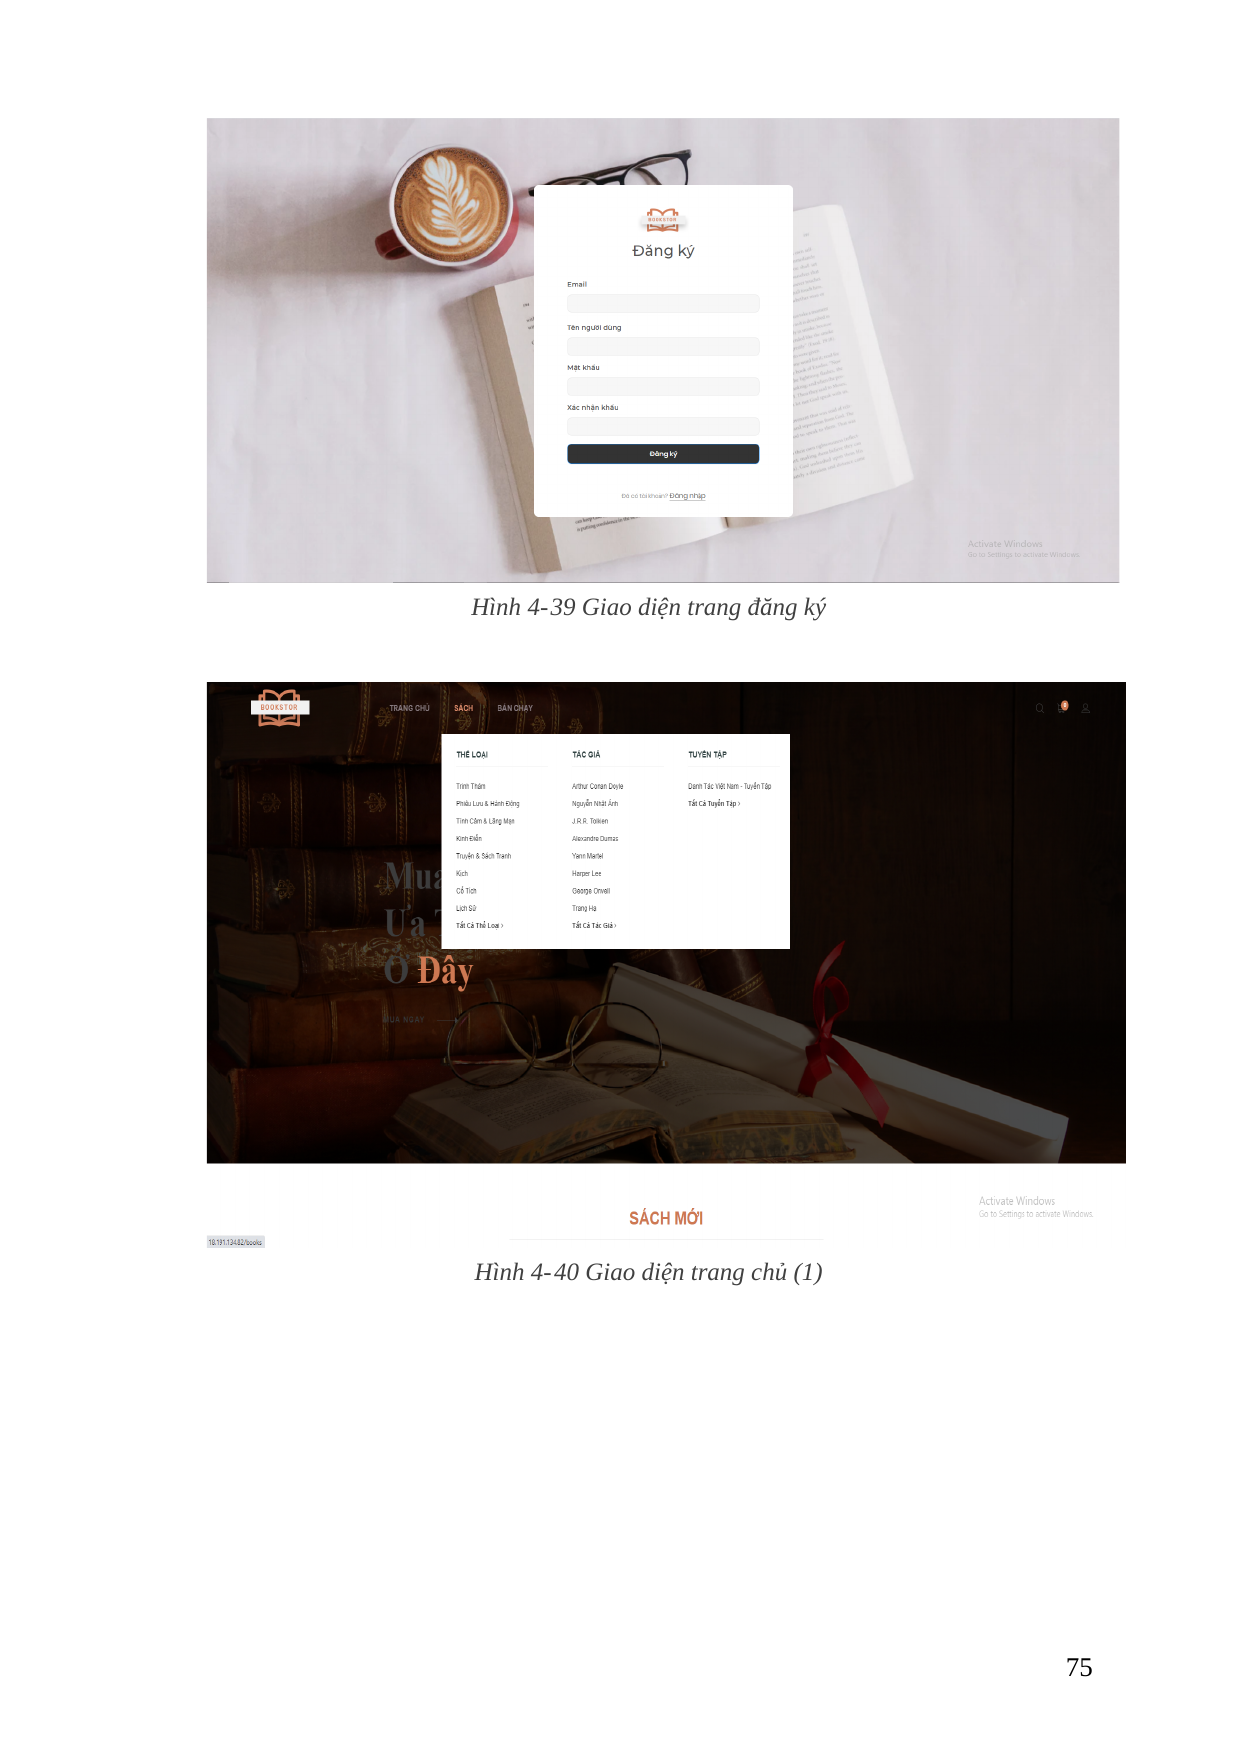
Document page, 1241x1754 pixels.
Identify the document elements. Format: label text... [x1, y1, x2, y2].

picture [206, 118, 1120, 583]
picture [206, 682, 1126, 1248]
